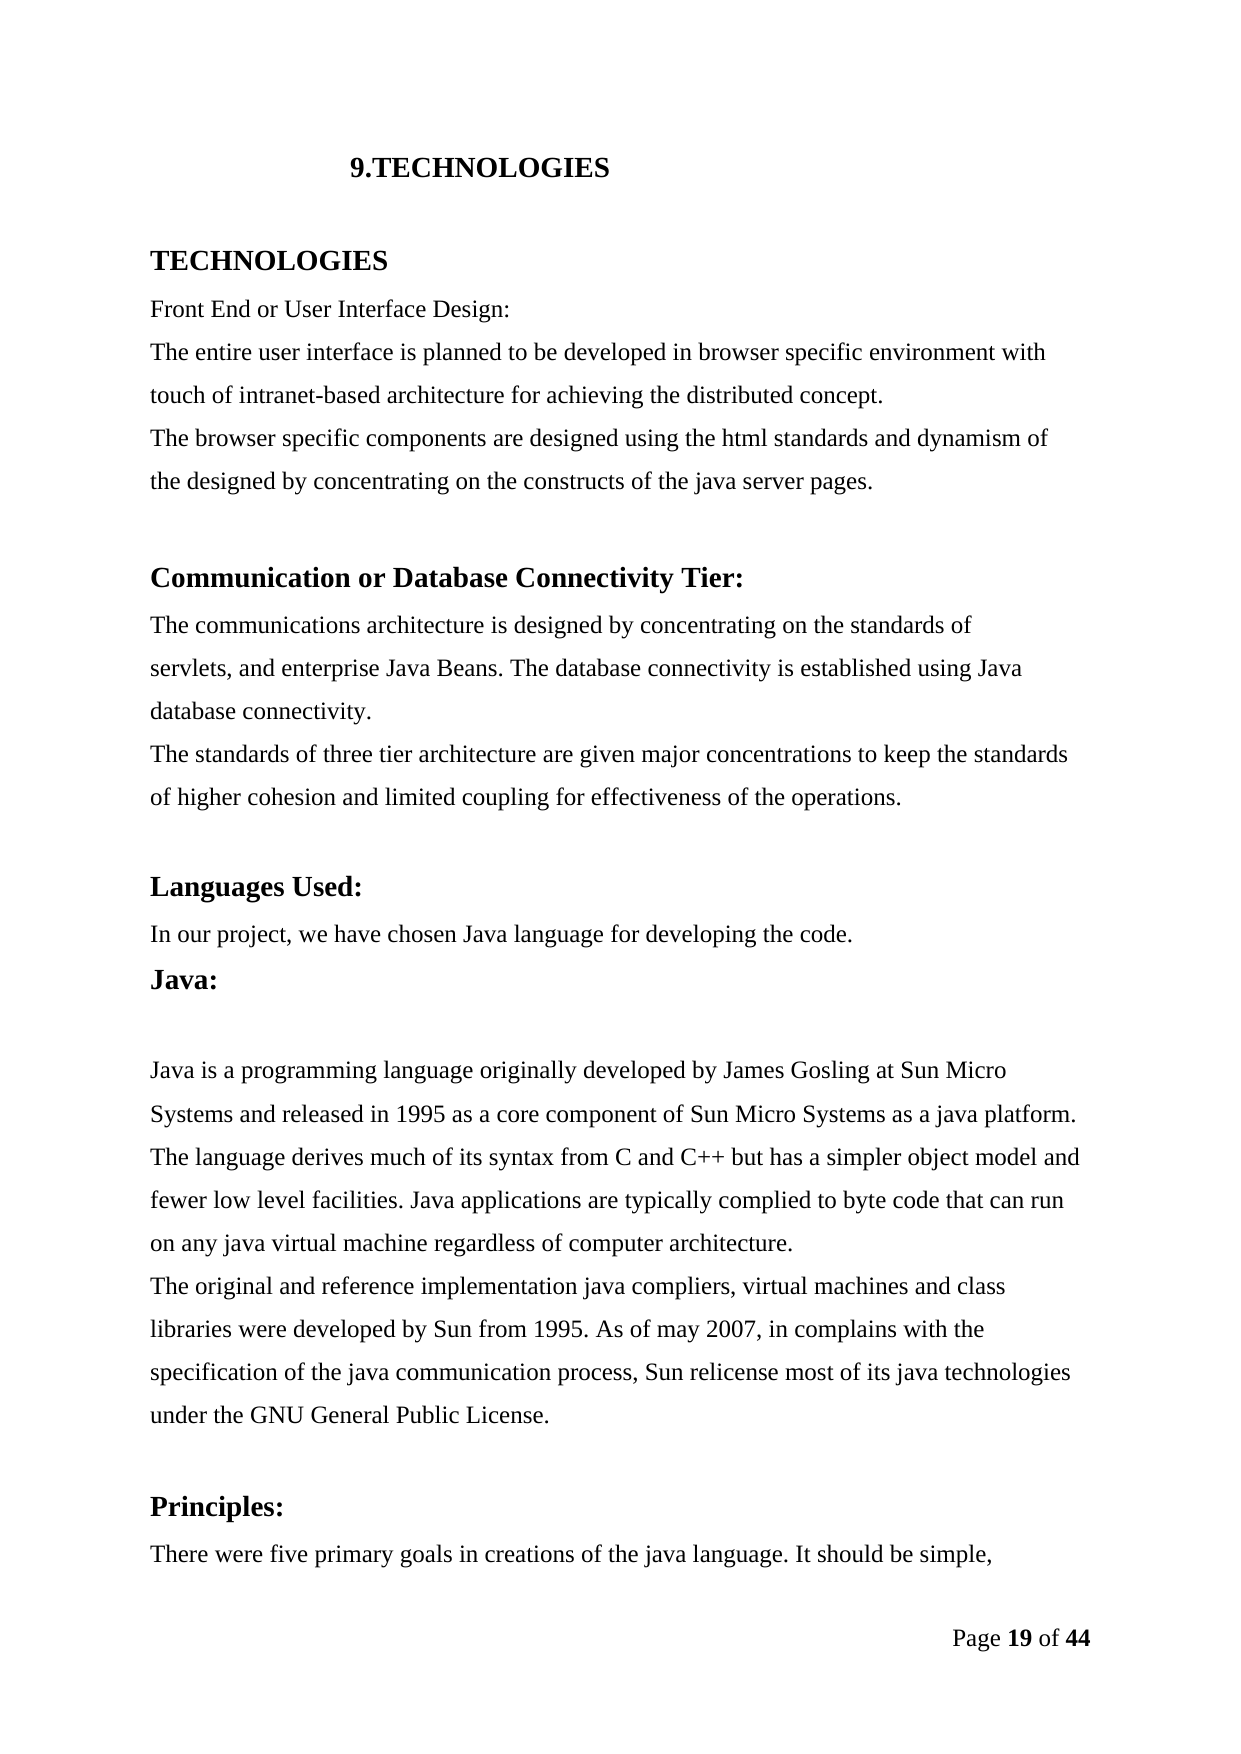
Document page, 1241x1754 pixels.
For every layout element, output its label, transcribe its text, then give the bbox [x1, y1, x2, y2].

text The original and reference implementation java compliers, virtual machines and class [150, 1271, 1090, 1300]
text libraries were developed by Sun from 1995. As of may 2007, in complains with the [150, 1314, 1090, 1343]
text Languages Used: [150, 869, 1090, 902]
text Java: [150, 962, 1090, 996]
text fewer low level facilities. Java applications are typically complied to byte code that can run [150, 1185, 1090, 1214]
text Front End or User Interface Design: [150, 294, 1090, 322]
text The standards of three tier architecture are given major concentrations to keep the standards [150, 739, 1090, 768]
text servlets, and enterprise Java Beans. The database connectivity is established using Java [150, 653, 1090, 682]
text The communications architecture is designed by concentrating on the standards of [150, 610, 1090, 639]
text under the GNU General Public License. [150, 1401, 1090, 1429]
text database connectivity. [150, 696, 1090, 725]
text The browser specific components are designed using the html standards and dynamism of [150, 423, 1090, 452]
text Communication or Database Connectivity Tier: [150, 560, 1090, 593]
text specification of the java communication process, Sun relicense most of its java technologies [150, 1357, 1090, 1386]
text on any java virtual machine regardless of computer architecture. [150, 1228, 1090, 1257]
text of higher cohesion and limited coupling for effectiveness of the operations. [150, 782, 1090, 811]
text In our project, we have chosen Java language for developing the code. [150, 919, 1090, 948]
text There were five primary goals in creations of the java language. It should be simple, [150, 1539, 1090, 1568]
text touch of intranet-based architecture for achieving the distributed concept. [150, 380, 1090, 409]
text The entire user interface is planned to be developed in browser specific environment with [150, 337, 1090, 366]
text Principles: [150, 1489, 1090, 1523]
text The language derives much of its syntax from C and C++ but has a simpler object model and [150, 1142, 1090, 1171]
text 9.TECHNOLOGIES [150, 150, 1090, 183]
text the designed by concentrating on the constructs of the java server pages. [150, 466, 1090, 495]
text Systems and released in 1995 as a core component of Sun Micro Systems as a java platform. [150, 1099, 1090, 1127]
text Java is a programming language originally developed by James Gosling at Sun Micro [150, 1056, 1090, 1084]
text TECHNOLOGIES [150, 243, 1090, 277]
